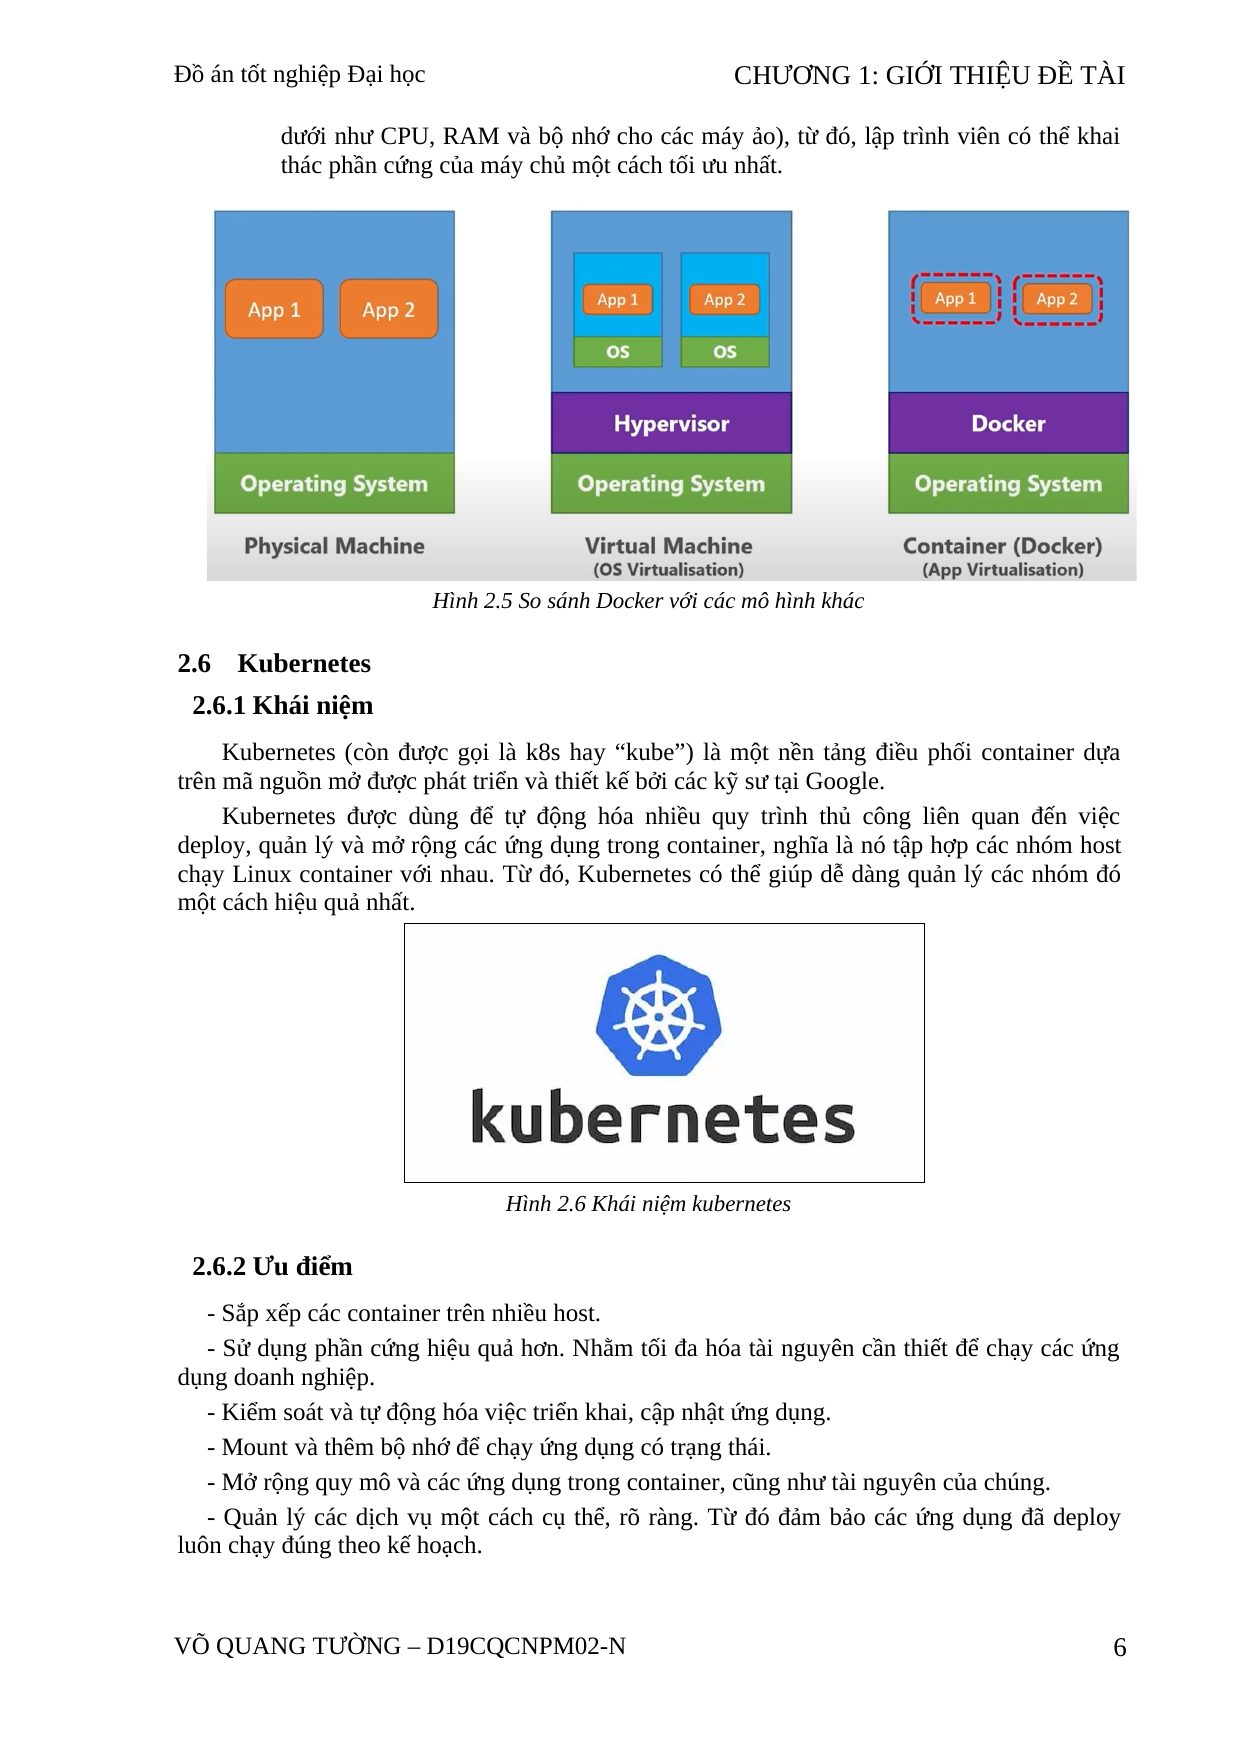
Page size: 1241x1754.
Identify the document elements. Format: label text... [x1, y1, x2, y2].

text - Sử dụng phần cứng hiệu quả hơn. Nhằm tối đa hóa tài nguyên cần thiết để chạy các ứng dụng doanh nghiệp. [177, 1333, 1122, 1391]
picture [405, 924, 924, 1182]
text Kubernetes (còn được gọi là k8s hay “kube”) là một nền tảng điều phối container dựa trên mã nguồn mở được phát triển và thiết kế bởi các kỹ sư tại Google. [177, 737, 1122, 795]
text Kubernetes được dùng để tự động hóa nhiều quy trình thủ công liên quan đến việc deploy, quản lý và mở rộng các ứng dụng trong container, nghĩa là nó tập hợp các nhóm host chạy Linux container với nhau. Từ đó, Kubernetes có thể giúp dễ dàng quản lý các nhóm đó một cách hiệu quả nhất. [177, 801, 1122, 916]
text - Sắp xếp các container trên nhiều host. [177, 1298, 1122, 1327]
text - Mở rộng quy mô và các ứng dụng trong container, cũng như tài nguyên của chúng. [177, 1467, 1122, 1496]
subtitle Kubernetes [177, 647, 1122, 678]
text - Mount và thêm bộ nhớ để chạy ứng dụng có trạng thái. [177, 1432, 1122, 1461]
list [251, 121, 1122, 179]
text - Kiểm soát và tự động hóa việc triển khai, cập nhật ứng dụng. [177, 1397, 1122, 1426]
text Hình 2.6 Khái niệm kubernetes [177, 1189, 1122, 1216]
subtitle Ưu điểm [192, 1250, 1122, 1281]
picture [206, 203, 1137, 581]
text - Quản lý các dịch vụ một cách cụ thể, rõ ràng. Từ đó đảm bảo các ứng dụng đã deploy luôn chạy đúng theo kế hoạch. [177, 1502, 1122, 1559]
subtitle Khái niệm [192, 689, 1122, 720]
text Hình 2.5 So sánh Docker với các mô hình khác [177, 587, 1122, 613]
